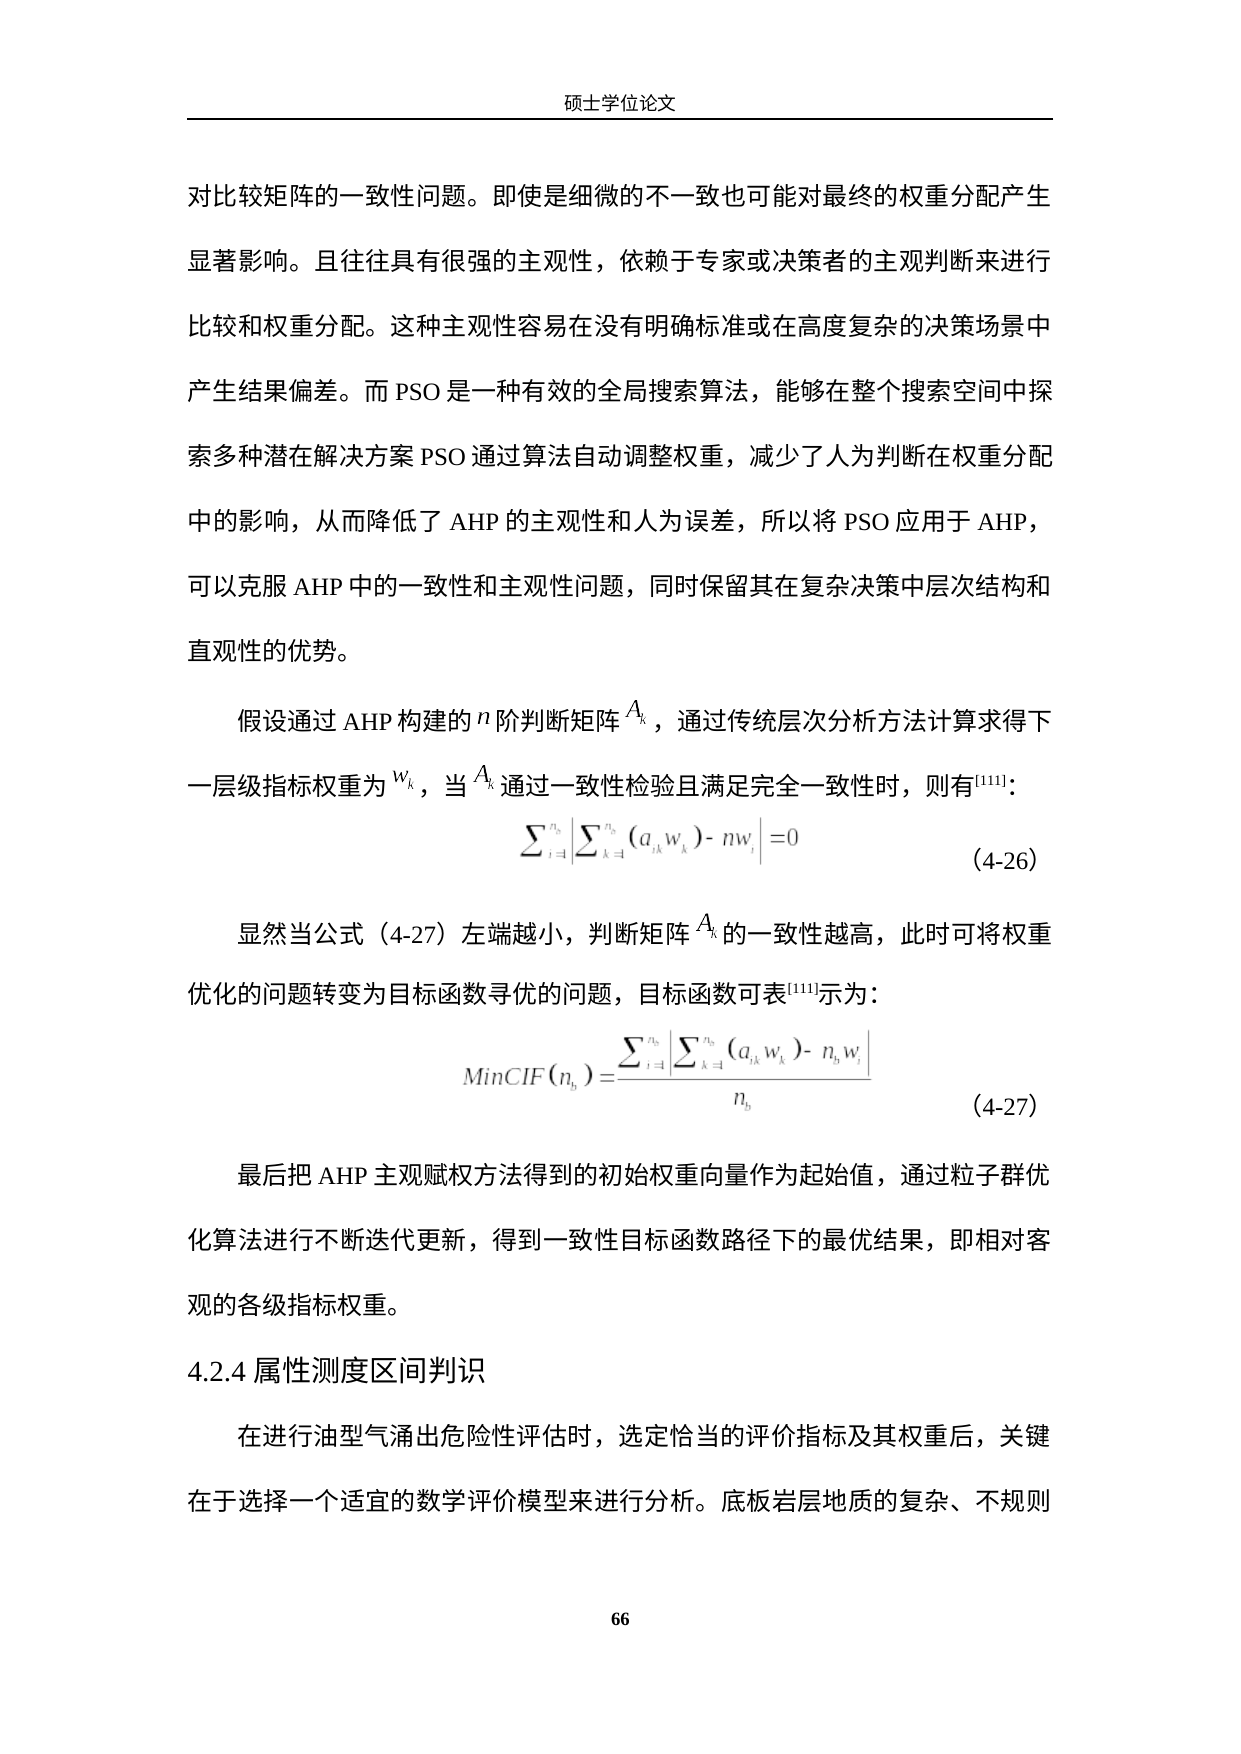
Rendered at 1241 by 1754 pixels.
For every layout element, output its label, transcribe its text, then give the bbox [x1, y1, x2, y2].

text 显然当公式（4-27）左端越小，判断矩阵的一致性越高，此时可将权重优化的问题转变为目标函数寻优的问题，目标函数可表[111]示为： [187, 895, 1053, 1025]
text 假设通过AHP构建的阶判断矩阵，通过传统层次分析方法计算求得下一层级指标权重为，当通过一致性检验且满足完全一致性时，则有[111]： [187, 682, 1053, 812]
text 最后把AHP主观赋权方法得到的初始权重向量作为起始值，通过粒子群优化算法进行不断迭代更新，得到一致性目标函数路径下的最优结果，即相对客观的各级指标权重。 [187, 1141, 1053, 1336]
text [187, 162, 1053, 682]
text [187, 1402, 1053, 1532]
list 属性测度区间判识 [187, 1348, 1053, 1390]
